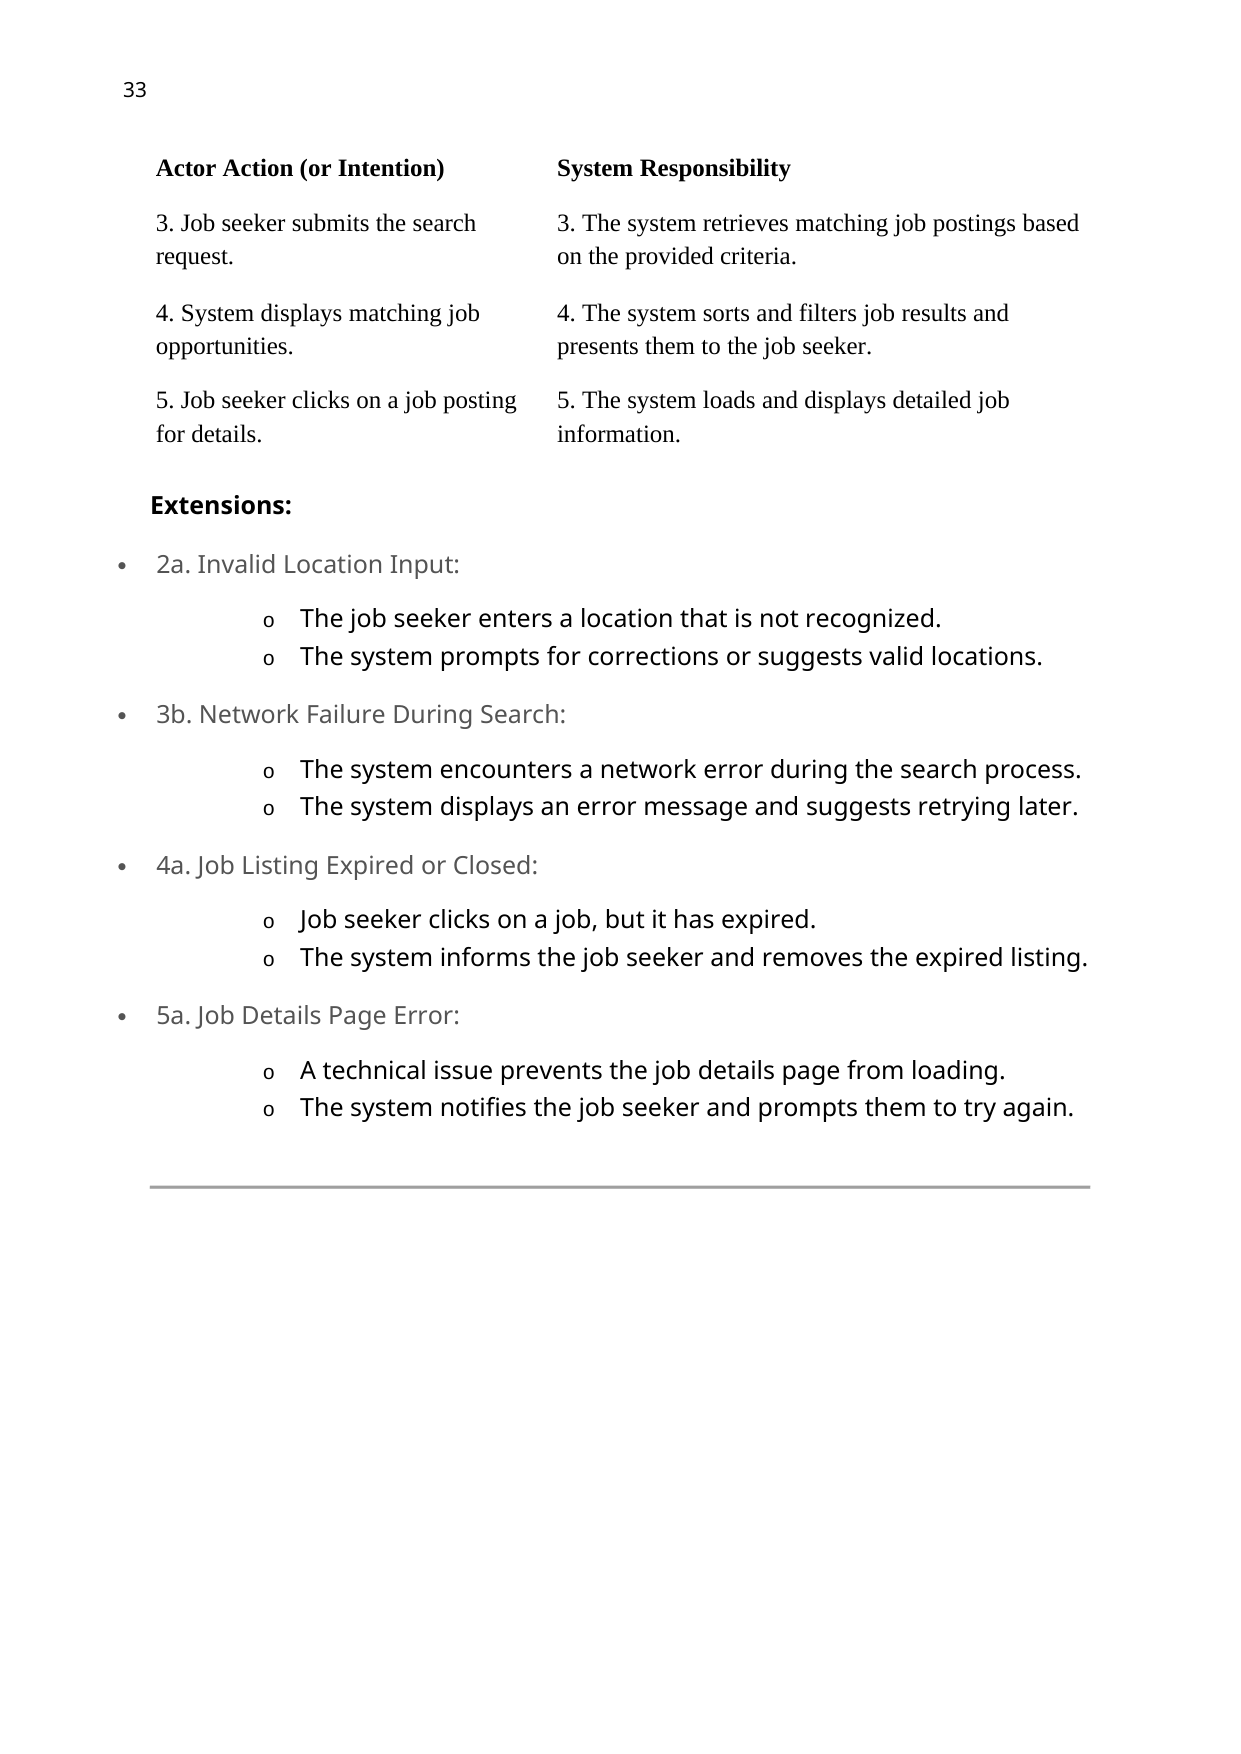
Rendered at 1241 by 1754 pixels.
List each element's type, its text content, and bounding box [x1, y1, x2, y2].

list Job seeker clicks on a job, but it has expired. [262, 902, 1117, 936]
subtitle 2a. Invalid Location Input: [118, 546, 1117, 580]
subtitle 4a. Job Listing Expired or Closed: [118, 847, 1117, 881]
table_cell 4. System displays matching job opportunities. [135, 285, 537, 374]
list A technical issue prevents the job details page from loading. [262, 1052, 1117, 1087]
list The job seeker enters a location that is not recognized. [262, 601, 1117, 635]
text Extensions: [150, 488, 1117, 522]
subtitle 5a. Job Details Page Error: [118, 998, 1117, 1032]
table_cell 3. The system retrieves matching job postings based on the provided criteria. [537, 196, 1099, 285]
list The system encounters a network error during the search process. [262, 752, 1117, 786]
table_cell 4. The system sorts and filters job results and presents them to the job seeker. [537, 285, 1099, 374]
table_header System Responsibility [537, 154, 1099, 196]
list The system notifies the job seeker and prompts them to try again. [262, 1090, 1117, 1124]
table_header Actor Action (or Intention) [135, 154, 537, 196]
table_cell 5. The system loads and displays detailed job information. [537, 375, 1099, 450]
table_cell 5. Job seeker clicks on a job posting for details. [135, 375, 537, 450]
list The system displays an error message and suggests retrying later. [262, 789, 1117, 823]
list The system prompts for corrections or suggests valid locations. [262, 638, 1117, 673]
table_cell 3. Job seeker submits the search request. [135, 196, 537, 285]
subtitle 3b. Network Failure During Search: [118, 697, 1117, 731]
list The system informs the job seeker and removes the expired listing. [262, 939, 1117, 973]
